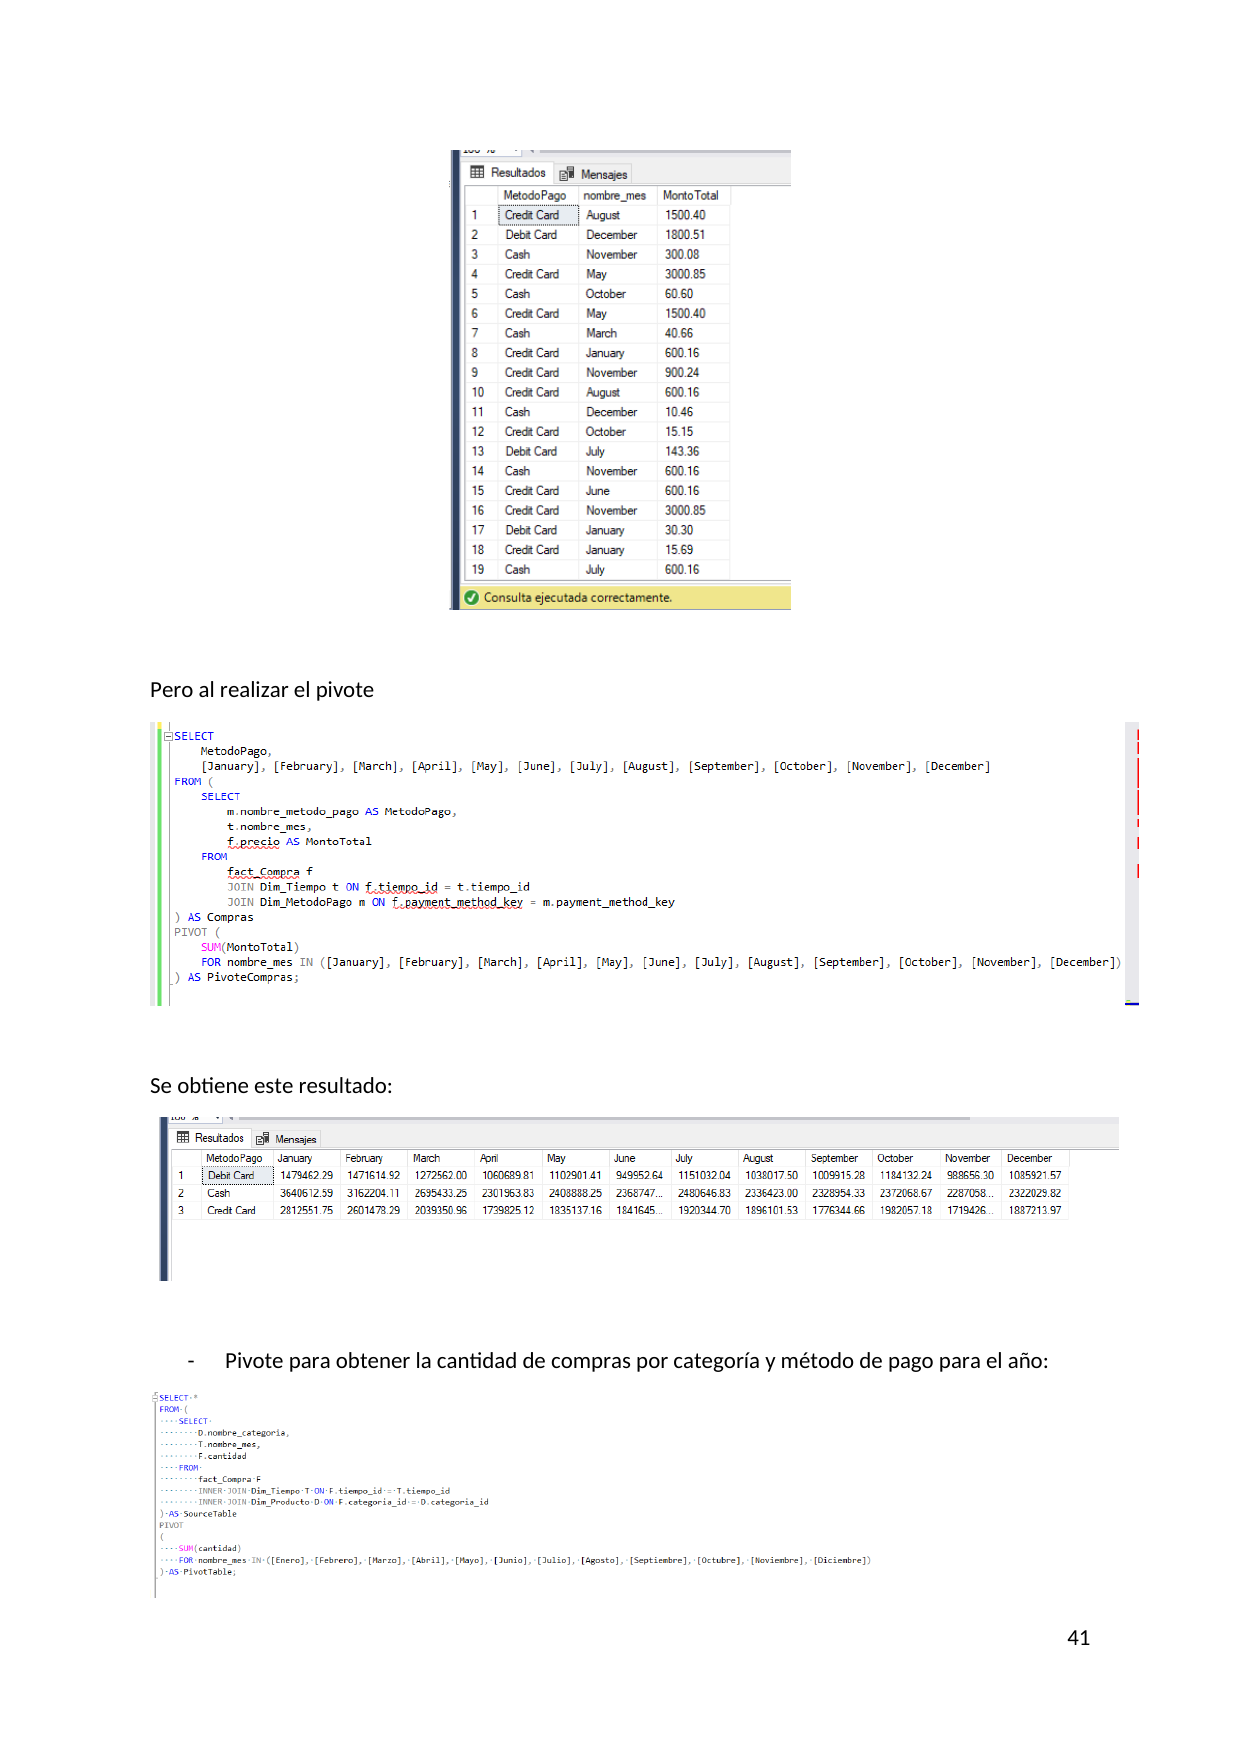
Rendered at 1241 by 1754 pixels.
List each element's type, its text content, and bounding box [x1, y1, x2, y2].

picture [449, 150, 791, 610]
text Se obtiene este resultado: [150, 1071, 1090, 1099]
list Pivote para obtener la cantidad de compras por categoría y método de pago para el año: [187, 1346, 1090, 1374]
picture [150, 1117, 1119, 1281]
picture [150, 722, 1139, 1006]
picture [150, 1392, 901, 1598]
text Pero al realizar el pivote [150, 675, 1090, 703]
